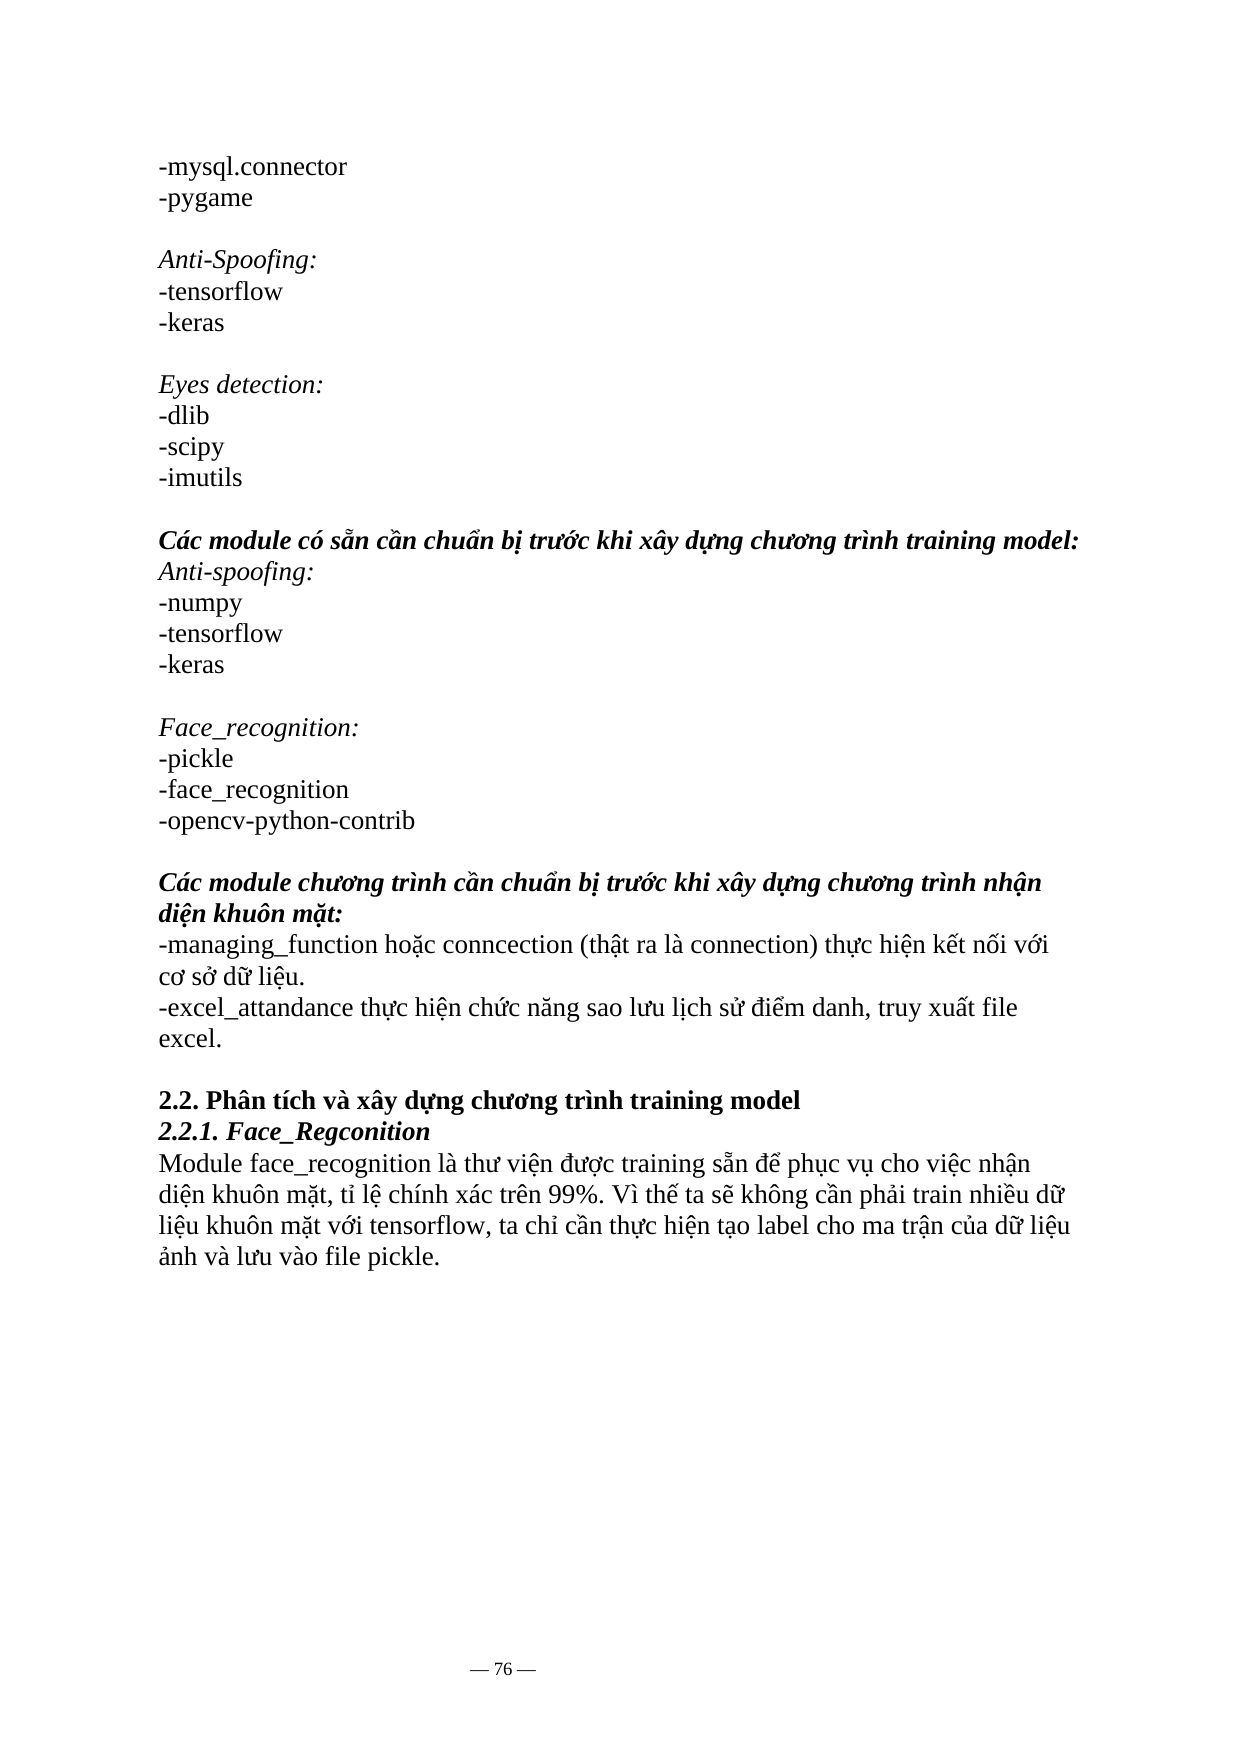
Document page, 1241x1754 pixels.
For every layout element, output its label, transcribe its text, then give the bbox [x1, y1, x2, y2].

text -mysql.connector [158, 150, 1082, 181]
text -numpy [158, 586, 1082, 617]
text -imutils [158, 461, 1082, 493]
text -tensorflow [158, 274, 1082, 306]
text Eyes detection: [158, 368, 1082, 399]
text -dlib [158, 399, 1082, 430]
text -pygame [158, 181, 1082, 212]
text -keras [158, 648, 1082, 679]
text Các module có sẵn cần chuẩn bị trước khi xây dựng chương trình training model: [158, 524, 1082, 555]
list Module face_recognition là thư viện được training sẵn để phục vụ cho việc nhận diện khuôn mặt, tỉ lệ chính xác trên 99%. Vì thế ta sẽ không cần phải train nhiều dữ liệu khuôn mặt với tensorflow, ta chỉ cần thực hiện tạo label cho ma trận của dữ liệu ảnh và lưu vào file pickle. [158, 1147, 1082, 1271]
list 2.2.1. Face_Regconition [158, 1116, 1082, 1147]
text -scipy [158, 430, 1082, 461]
text Các module chương trình cần chuẩn bị trước khi xây dựng chương trình nhận diện khuôn mặt: -managing_function hoặc conncection (thật ra là connection) thực hiện kết nối với cơ sở dữ liệu. [158, 866, 1082, 991]
text -tensorflow [158, 617, 1082, 648]
text -face_recognition [158, 773, 1082, 804]
text -keras [158, 306, 1082, 337]
text -excel_attandance thực hiện chức năng sao lưu lịch sử điểm danh, truy xuất file excel. [158, 991, 1082, 1053]
text Anti-spoofing: [158, 555, 1082, 586]
text Anti-Spoofing: [158, 243, 1082, 274]
text -opencv-python-contrib [158, 804, 1082, 835]
list 2.2. Phân tích và xây dựng chương trình training model [158, 1053, 1082, 1116]
text Face_recognition: -pickle [158, 711, 1082, 773]
